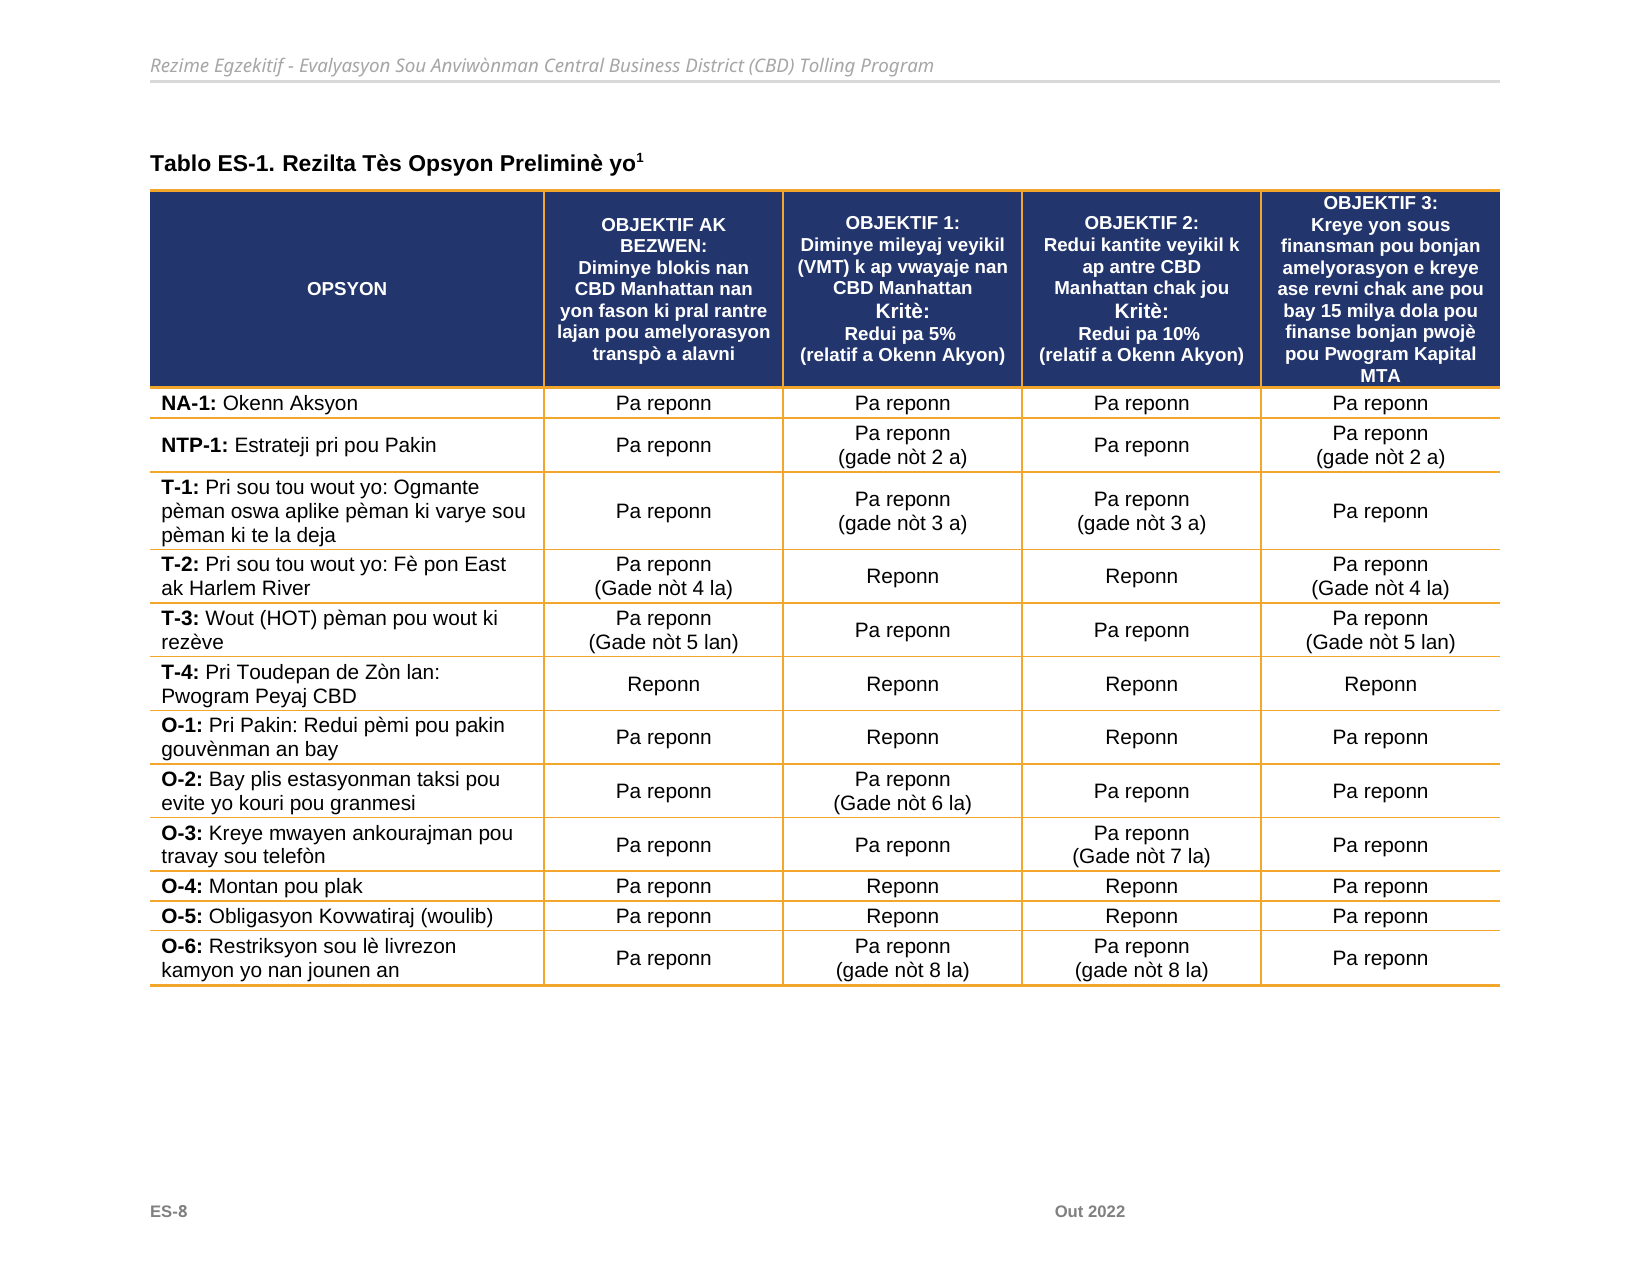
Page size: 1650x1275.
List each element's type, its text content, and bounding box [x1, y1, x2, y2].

table_cell Pa reponn [1262, 872, 1500, 900]
table_cell Pa reponn (gade nòt 8 la) [784, 931, 1021, 983]
table_cell Pa reponn [545, 389, 782, 417]
table_cell Reponn [1262, 657, 1500, 709]
table_header Objektif ak Bezwen: Diminye blokis nan CBD Manhattan nan yon fason ki pral rantre lajan pou amelyorasyon transpò a alavni [545, 192, 782, 386]
table_cell Pa reponn (Gade nòt 5 lan) [545, 604, 782, 656]
table_header Objektif 2: Redui kantite veyikil k ap antre CBD Manhattan chak jou Kritè: Redui pa 10% (relatif a Okenn Akyon) [1023, 192, 1260, 386]
table_header Objektif 1: Diminye mileyaj veyikil (VMT) k ap vwayaje nan CBD Manhattan Kritè: Redui pa 5% (relatif a Okenn Akyon) [784, 192, 1021, 386]
table_cell Pa reponn (Gade nòt 5 lan) [1262, 604, 1500, 656]
table_cell O-4: Montan pou plak [150, 872, 543, 900]
table_cell Pa reponn [784, 818, 1021, 870]
table_cell T-1: Pri sou tou wout yo: Ogmante pèman oswa aplike pèman ki varye sou pèman ki te la deja [150, 473, 543, 548]
table_cell Pa reponn [784, 389, 1021, 417]
table_cell Reponn [784, 902, 1021, 930]
table_cell Pa reponn (gade nòt 8 la) [1023, 931, 1260, 983]
table_cell Reponn [784, 657, 1021, 709]
table_header Opsyon [150, 192, 543, 386]
table_cell Pa reponn [784, 604, 1021, 656]
table_cell Pa reponn [545, 711, 782, 763]
table_cell Pa reponn (gade nòt 3 a) [784, 473, 1021, 548]
table_cell Pa reponn (Gade nòt 4 la) [545, 550, 782, 602]
table_cell Pa reponn [545, 902, 782, 930]
table_cell Pa reponn [1023, 419, 1260, 471]
table_cell Pa reponn [1023, 765, 1260, 817]
table_cell Pa reponn (gade nòt 2 a) [784, 419, 1021, 471]
table_cell T-3: Wout (HOT) pèman pou wout ki rezève [150, 604, 543, 656]
table_cell Pa reponn (Gade nòt 7 la) [1023, 818, 1260, 870]
table_cell Pa reponn (gade nòt 2 a) [1262, 419, 1500, 471]
table_cell O-2: Bay plis estasyonman taksi pou evite yo kouri pou granmesi [150, 765, 543, 817]
table_cell Pa reponn [1262, 765, 1500, 817]
table_header Objektif 3: Kreye yon sous finansman pou bonjan amelyorasyon e kreye ase revni chak ane pou bay 15 milya dola pou finanse bonjan pwojè pou Pwogram Kapital MTA [1262, 192, 1500, 386]
text Tablo ES-1. Rezilta Tès Opsyon Preliminè yo1 [150, 150, 1500, 176]
table_cell Pa reponn (Gade nòt 6 la) [784, 765, 1021, 817]
table_cell Reponn [784, 711, 1021, 763]
table_cell Reponn [784, 550, 1021, 602]
table_cell Pa reponn [545, 931, 782, 983]
table_cell Pa reponn [1023, 389, 1260, 417]
table_cell Reponn [1023, 872, 1260, 900]
table_cell Pa reponn [1262, 902, 1500, 930]
table_cell Pa reponn [1262, 711, 1500, 763]
table_cell Reponn [1023, 711, 1260, 763]
table_cell O-5: Obligasyon Kovwatiraj (woulib) [150, 902, 543, 930]
table_cell Pa reponn [1262, 389, 1500, 417]
table_cell Reponn [1023, 902, 1260, 930]
table_cell Pa reponn [545, 419, 782, 471]
table_cell Pa reponn (gade nòt 3 a) [1023, 473, 1260, 548]
table_cell Reponn [545, 657, 782, 709]
table_cell Pa reponn [545, 872, 782, 900]
table_cell NA-1: Okenn Aksyon [150, 389, 543, 417]
table_cell Pa reponn [1262, 473, 1500, 548]
table_cell Reponn [1023, 550, 1260, 602]
table_cell T-4: Pri Toudepan de Zòn lan: Pwogram Peyaj CBD [150, 657, 543, 709]
table_cell O-6: Restriksyon sou lè livrezon kamyon yo nan jounen an [150, 931, 543, 983]
table_cell Pa reponn [545, 473, 782, 548]
table_cell Reponn [784, 872, 1021, 900]
table_cell Reponn [1023, 657, 1260, 709]
table_cell Pa reponn [1023, 604, 1260, 656]
table_cell Pa reponn (Gade nòt 4 la) [1262, 550, 1500, 602]
table_cell Pa reponn [545, 765, 782, 817]
table_cell T-2: Pri sou tou wout yo: Fè pon East ak Harlem River [150, 550, 543, 602]
table_cell Pa reponn [1262, 818, 1500, 870]
table_cell Pa reponn [1262, 931, 1500, 983]
table_cell Pa reponn [545, 818, 782, 870]
table_cell O-3: Kreye mwayen ankourajman pou travay sou telefòn [150, 818, 543, 870]
table_cell O-1: Pri Pakin: Redui pèmi pou pakin gouvènman an bay [150, 711, 543, 763]
table_cell NTP-1: Estrateji pri pou Pakin [150, 419, 543, 471]
